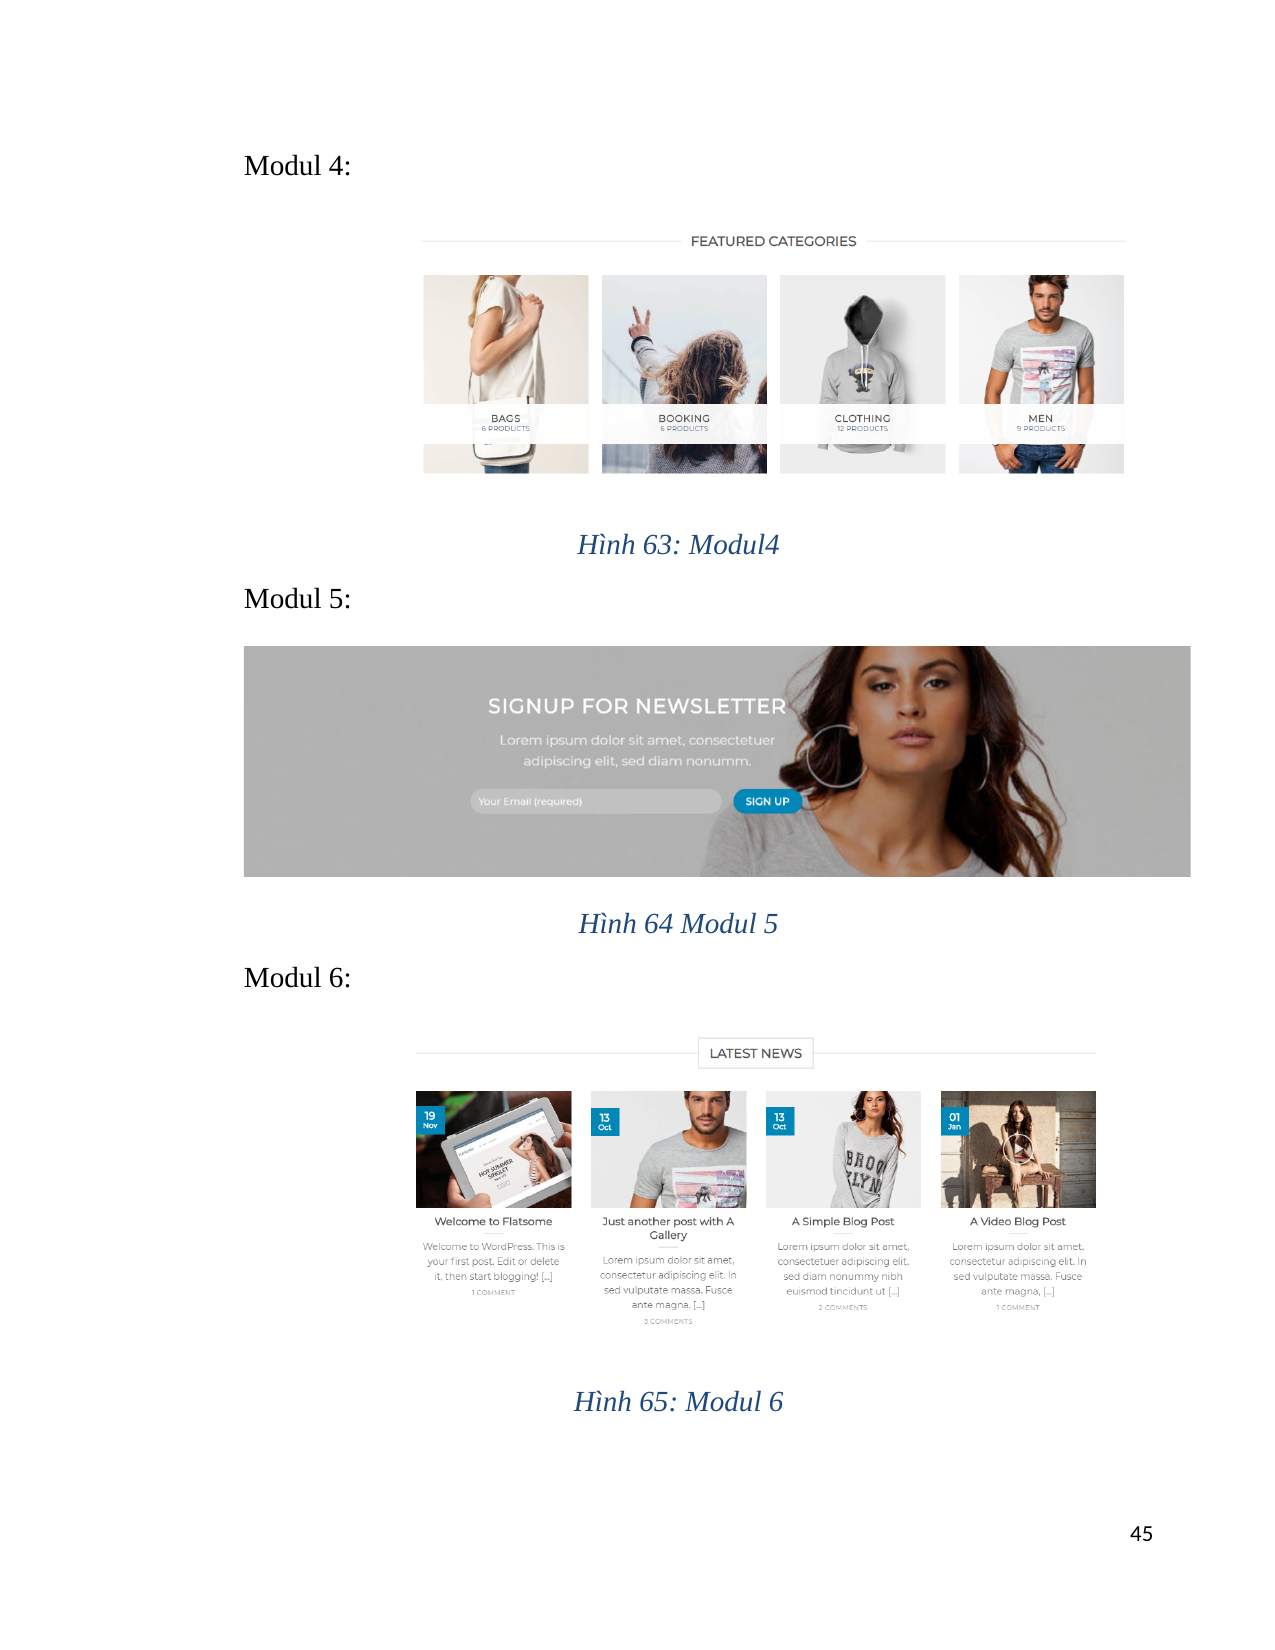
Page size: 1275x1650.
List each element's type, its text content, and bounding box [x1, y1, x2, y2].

text Modul 4: [244, 148, 1153, 181]
picture [243, 1025, 1191, 1356]
text Modul 6: [244, 960, 1153, 994]
text Hình 65: Modul 6 [206, 1384, 1153, 1418]
picture [243, 212, 1191, 498]
text Hình 63: Modul4 [206, 527, 1153, 561]
text Hình 64 Modul 5 [206, 906, 1153, 939]
text Modul 5: [244, 581, 1153, 615]
picture [243, 646, 1191, 877]
